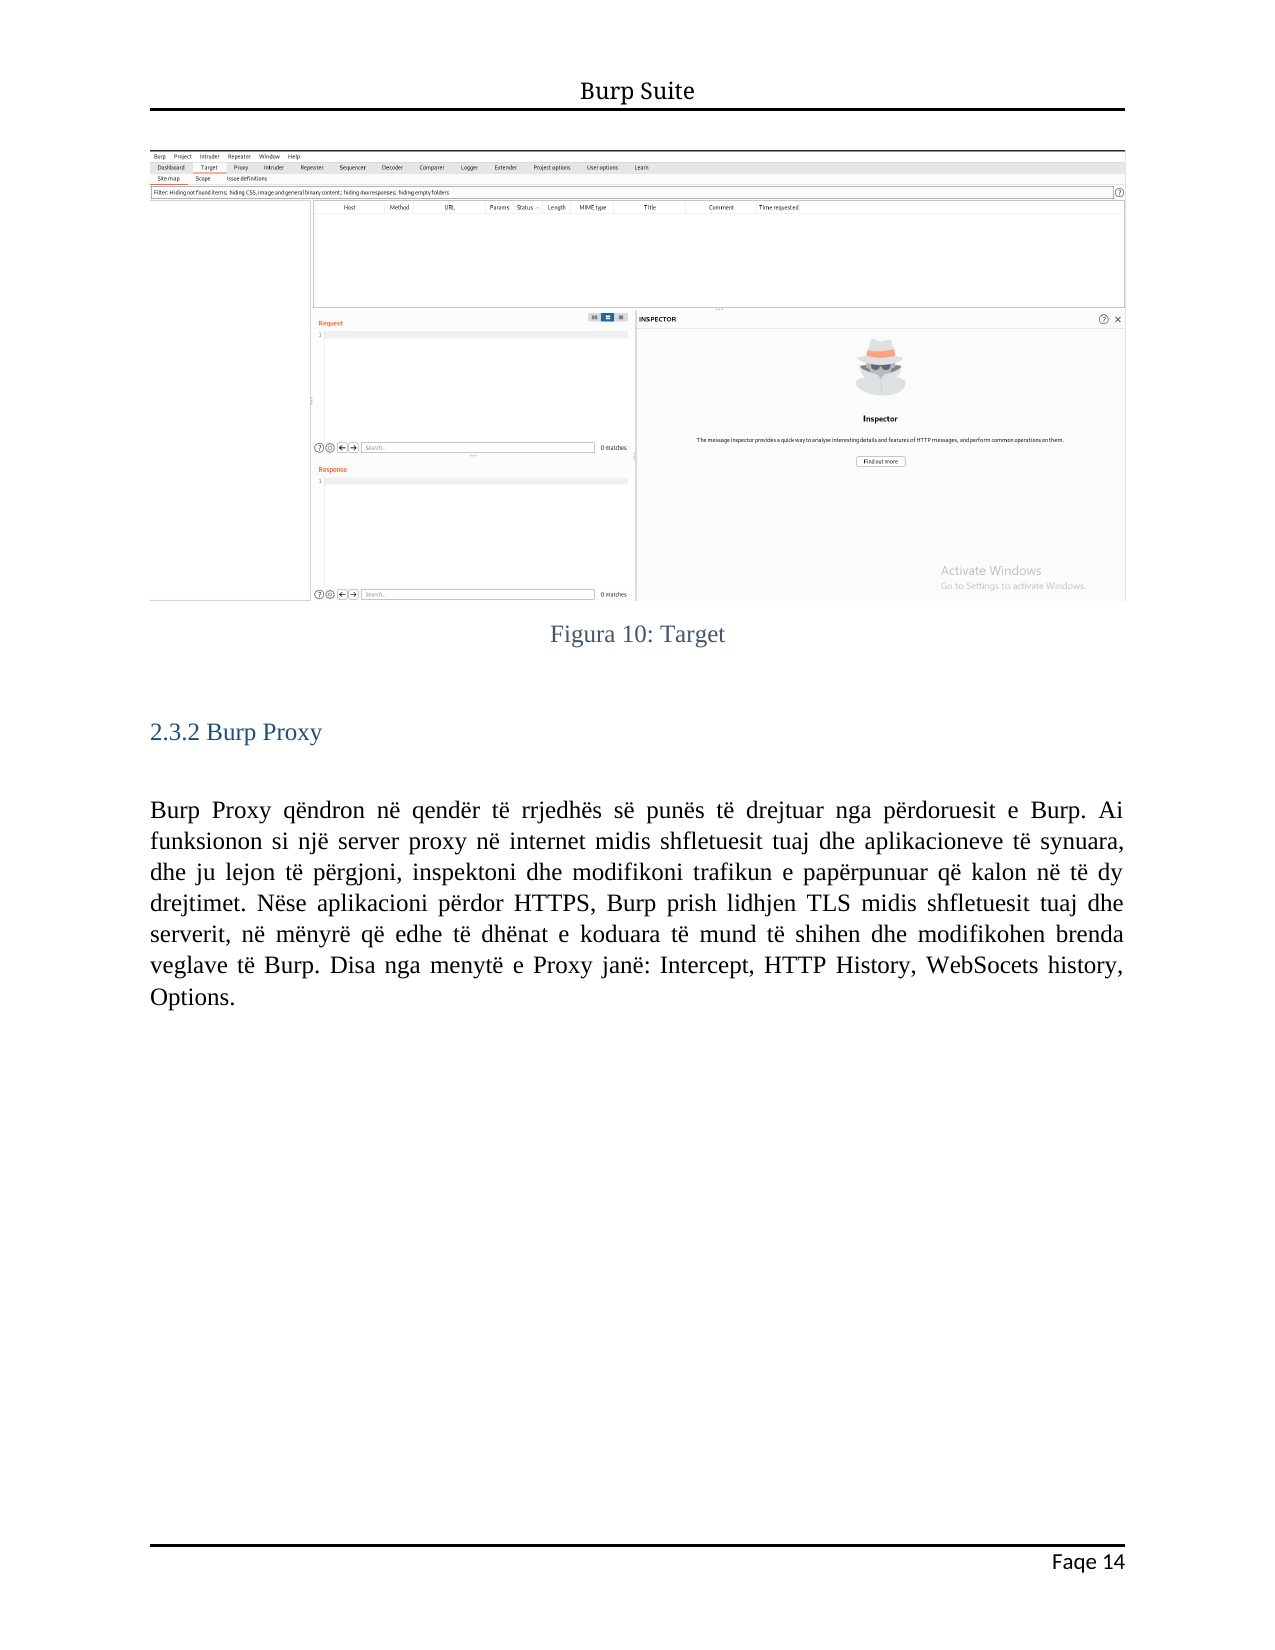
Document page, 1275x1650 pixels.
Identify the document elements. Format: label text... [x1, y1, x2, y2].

text Burp Proxy qëndron në qendër të rrjedhës së punës të drejtuar nga përdoruesit e Burp. Ai funksionon si një server proxy në internet midis shfletuesit tuaj dhe aplikacioneve të synuara, dhe ju lejon të përgjoni, inspektoni dhe modifikoni trafikun e papërpunuar që kalon në të dy drejtimet. Nëse aplikacioni përdor HTTPS, Burp prish lidhjen TLS midis shfletuesit tuaj dhe serverit, në mënyrë që edhe të dhënat e koduara të mund të shihen dhe modifikohen brenda veglave të Burp. Disa nga menytë e Proxy janë: Intercept, HTTP History, WebSocets history, Options. [150, 795, 1125, 1010]
picture [150, 150, 1125, 601]
subtitle 2.3.2 Burp Proxy [150, 717, 1125, 745]
text Figura 10: Target [150, 619, 1125, 648]
